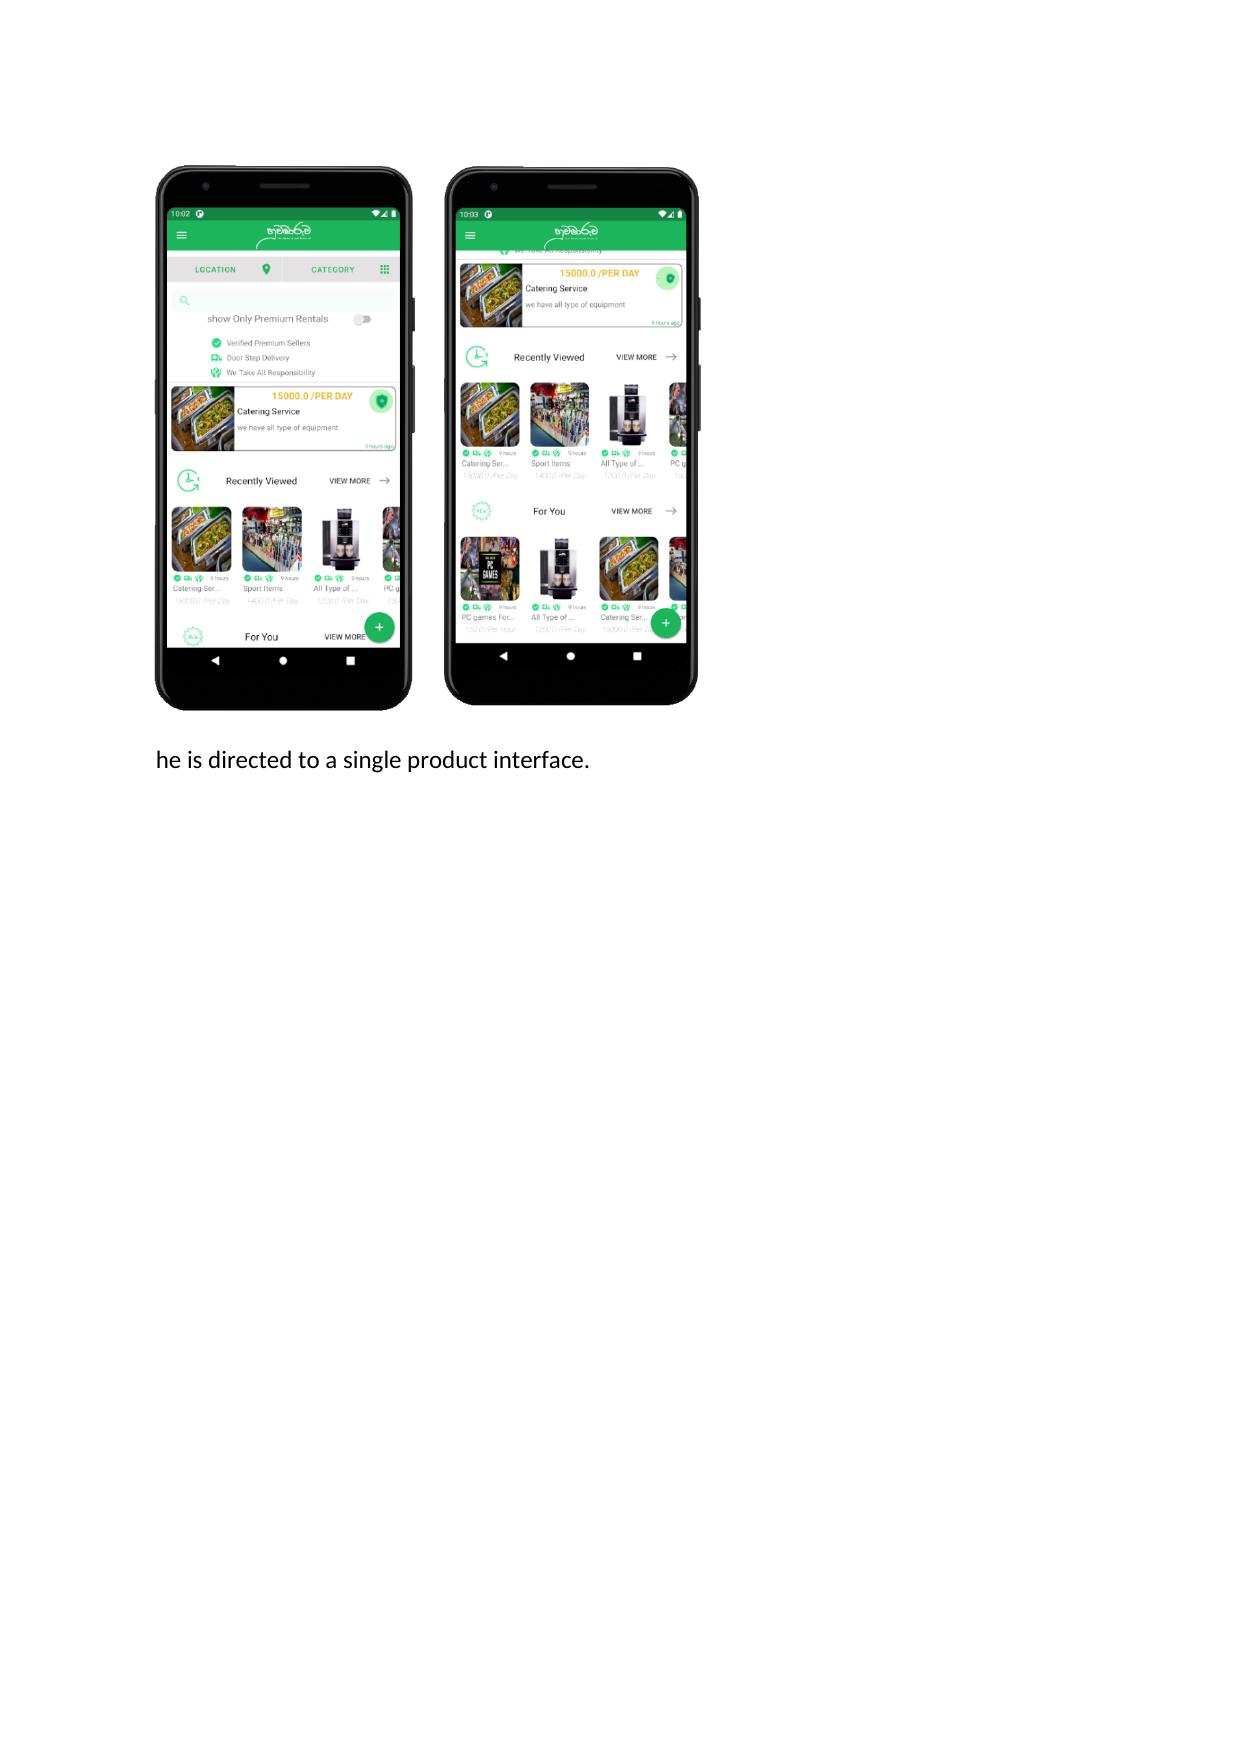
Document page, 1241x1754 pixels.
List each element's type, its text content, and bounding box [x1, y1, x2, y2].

picture [434, 150, 702, 710]
text he is directed to a single product interface. [150, 744, 1090, 774]
picture [150, 150, 417, 719]
